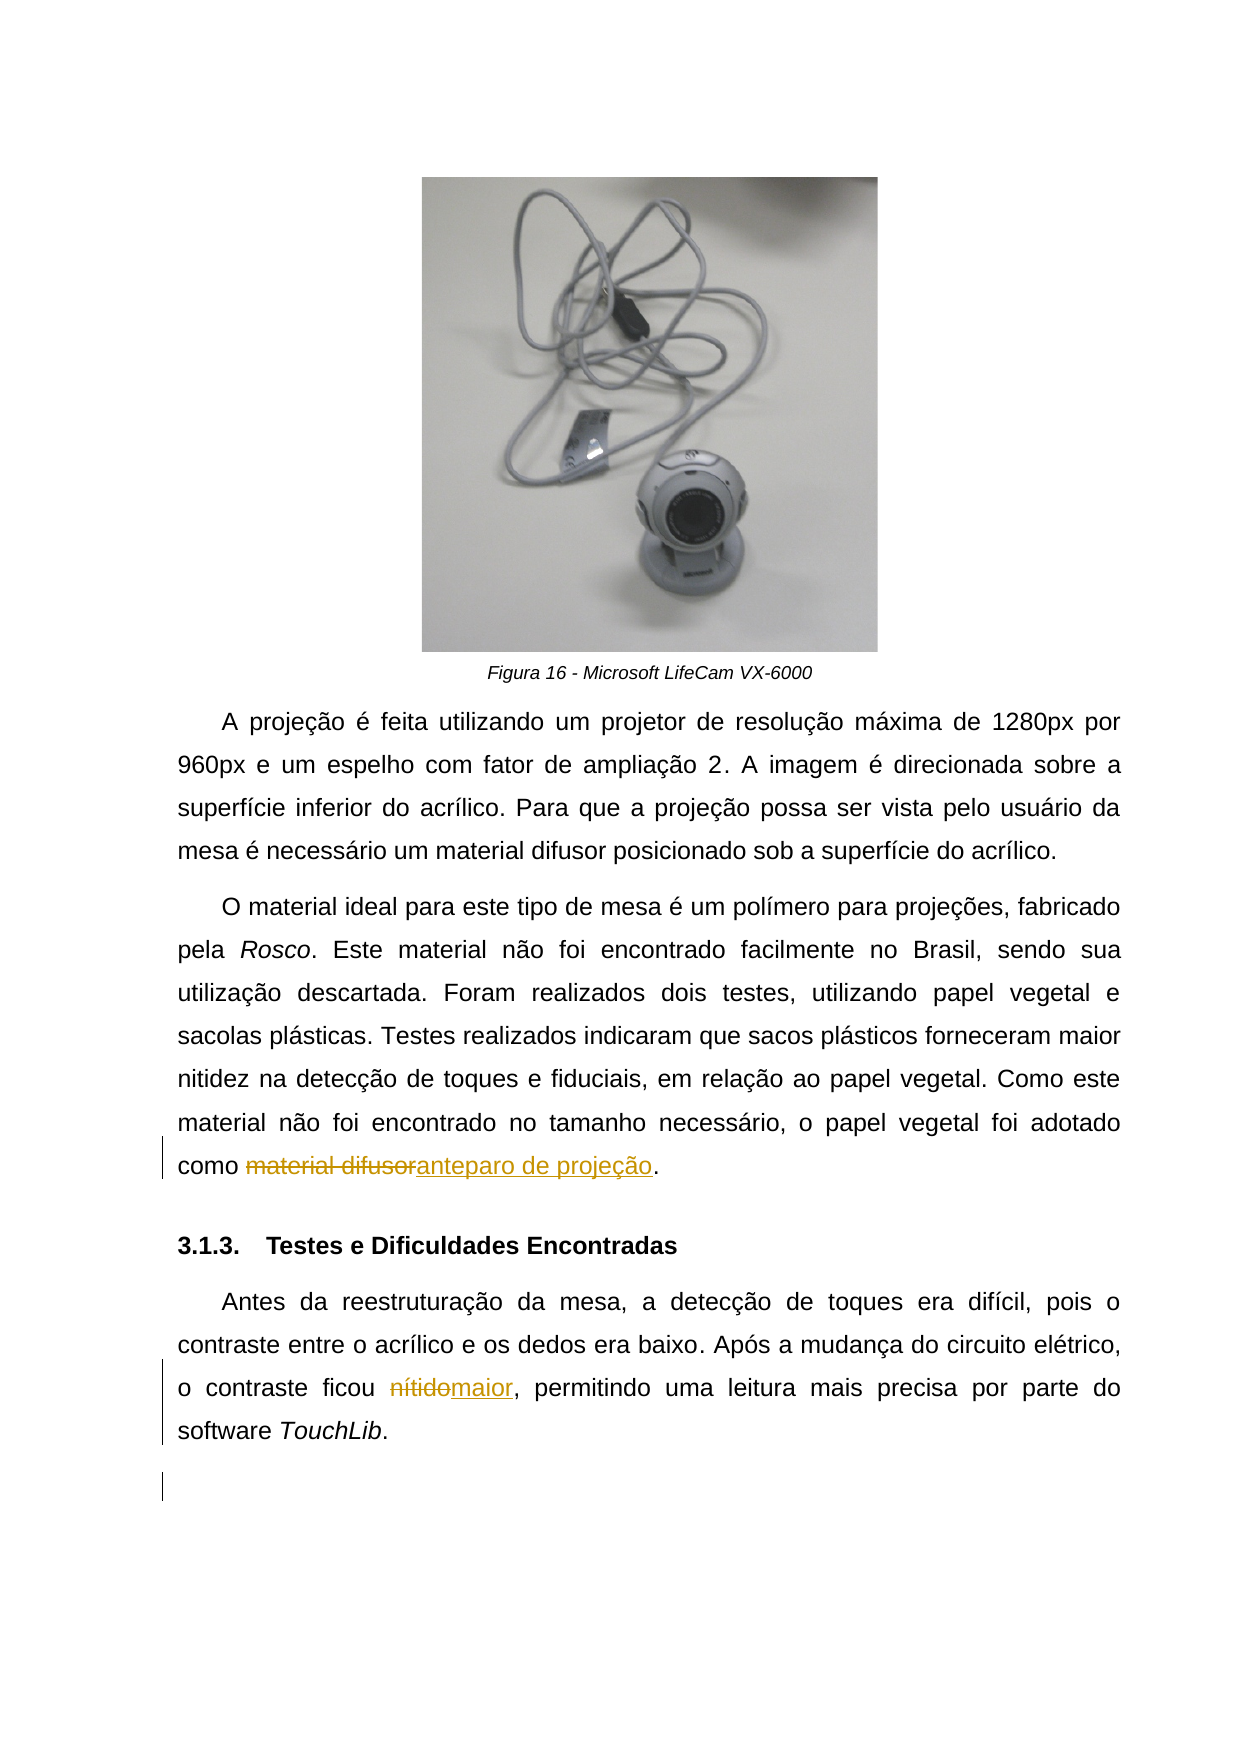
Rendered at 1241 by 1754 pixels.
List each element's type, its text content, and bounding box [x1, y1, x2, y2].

text A projeção é feita utilizando um projetor de resolução máxima de 1280px por 960px e um espelho com fator de ampliação 2. A imagem é direcionada sobre a superfície inferior do acrílico. Para que a projeção possa ser vista pelo usuário da mesa é necessário um material difusor posicionado sob a superfície do acrílico. [177, 707, 1122, 865]
text Antes da reestruturação da mesa, a detecção de toques era difícil, pois o contraste entre o acrílico e os dedos era baixo. Após a mudança do circuito elétrico, o contraste ficou , permitindo uma leitura mais precisa por parte do software TouchLib. [177, 1287, 1122, 1445]
text O material ideal para este tipo de mesa é um polímero para projeções, fabricado pela Rosco. Este material não foi encontrado facilmente no Brasil, sendo sua utilização descartada. Foram realizados dois testes, utilizando papel vegetal e sacolas plásticas. Testes realizados indicaram que sacos plásticos forneceram maior nitidez na detecção de toques e fiduciais, em relação ao papel vegetal. Como este material não foi encontrado no tamanho necessário, o papel vegetal foi adotado como . [177, 892, 1122, 1179]
subtitle Testes e Dificuldades Encontradas [177, 1231, 1122, 1260]
